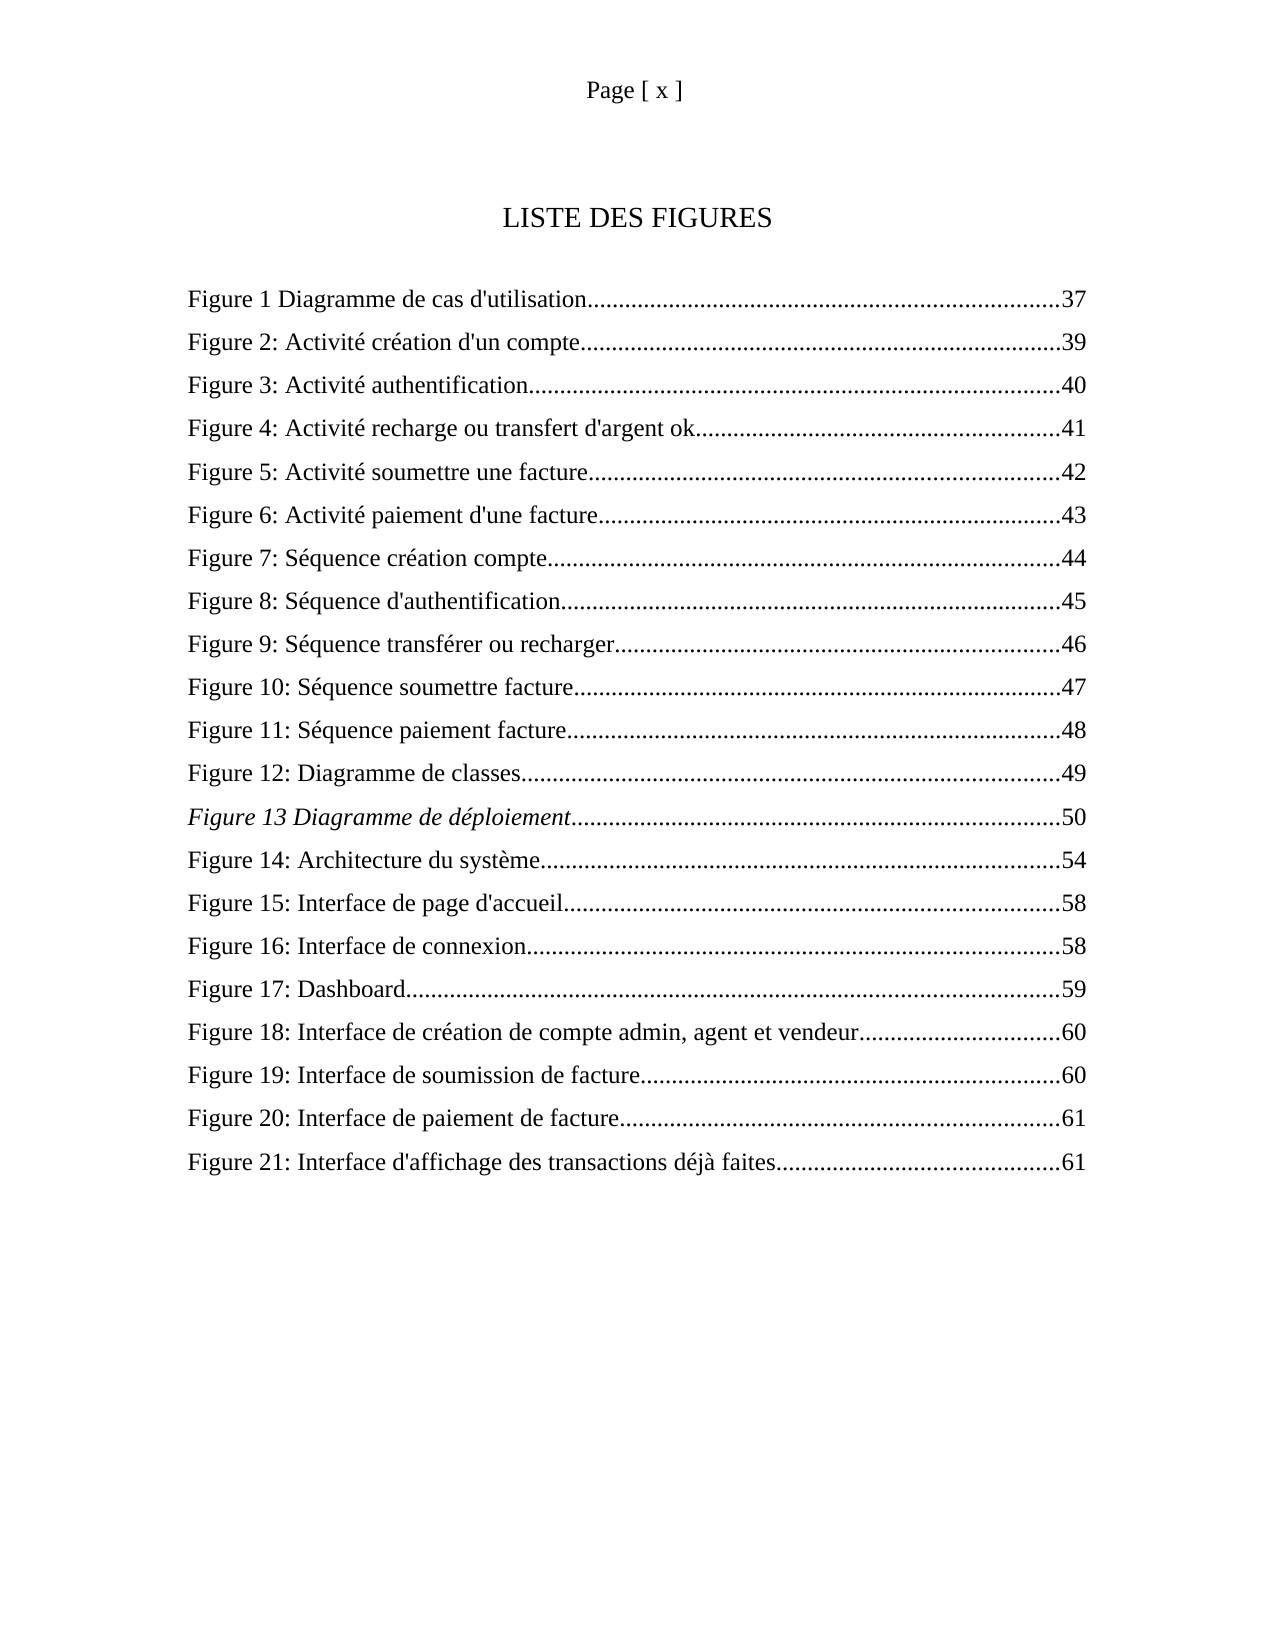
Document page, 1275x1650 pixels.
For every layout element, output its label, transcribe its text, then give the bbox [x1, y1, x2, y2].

text Figure 8: Séquence d'authentification 45 [187, 586, 1087, 615]
text Figure 3: Activité authentification 40 [187, 370, 1087, 399]
text Figure 21: Interface d'affichage des transactions déjà faites 61 [187, 1147, 1087, 1175]
text Figure 12: Diagramme de classes 49 [187, 758, 1087, 787]
text Figure 16: Interface de connexion 58 [187, 931, 1087, 960]
text Figure 7: Séquence création compte 44 [187, 543, 1087, 572]
text Figure 14: Architecture du système 54 [187, 845, 1087, 873]
text Figure 9: Séquence transférer ou recharger 46 [187, 629, 1087, 658]
text Figure 1 Diagramme de cas d'utilisation 37 [187, 284, 1087, 313]
text Figure 11: Séquence paiement facture 48 [187, 715, 1087, 744]
text Figure 4: Activité recharge ou transfert d'argent ok 41 [187, 413, 1087, 442]
text Figure 6: Activité paiement d'une facture 43 [187, 500, 1087, 528]
text Figure 2: Activité création d'un compte 39 [187, 327, 1087, 356]
text Figure 19: Interface de soumission de facture 60 [187, 1060, 1087, 1089]
text Figure 18: Interface de création de compte admin, agent et vendeur 60 [187, 1017, 1087, 1046]
text Figure 10: Séquence soumettre facture 47 [187, 672, 1087, 701]
text Figure 15: Interface de page d'accueil 58 [187, 888, 1087, 917]
text Figure 17: Dashboard 59 [187, 974, 1087, 1003]
subtitle LISTE DES FIGURES [187, 200, 1087, 234]
text Figure 20: Interface de paiement de facture 61 [187, 1103, 1087, 1132]
text Figure 13 Diagramme de déploiement 50 [187, 802, 1087, 830]
text Figure 5: Activité soumettre une facture 42 [187, 457, 1087, 485]
